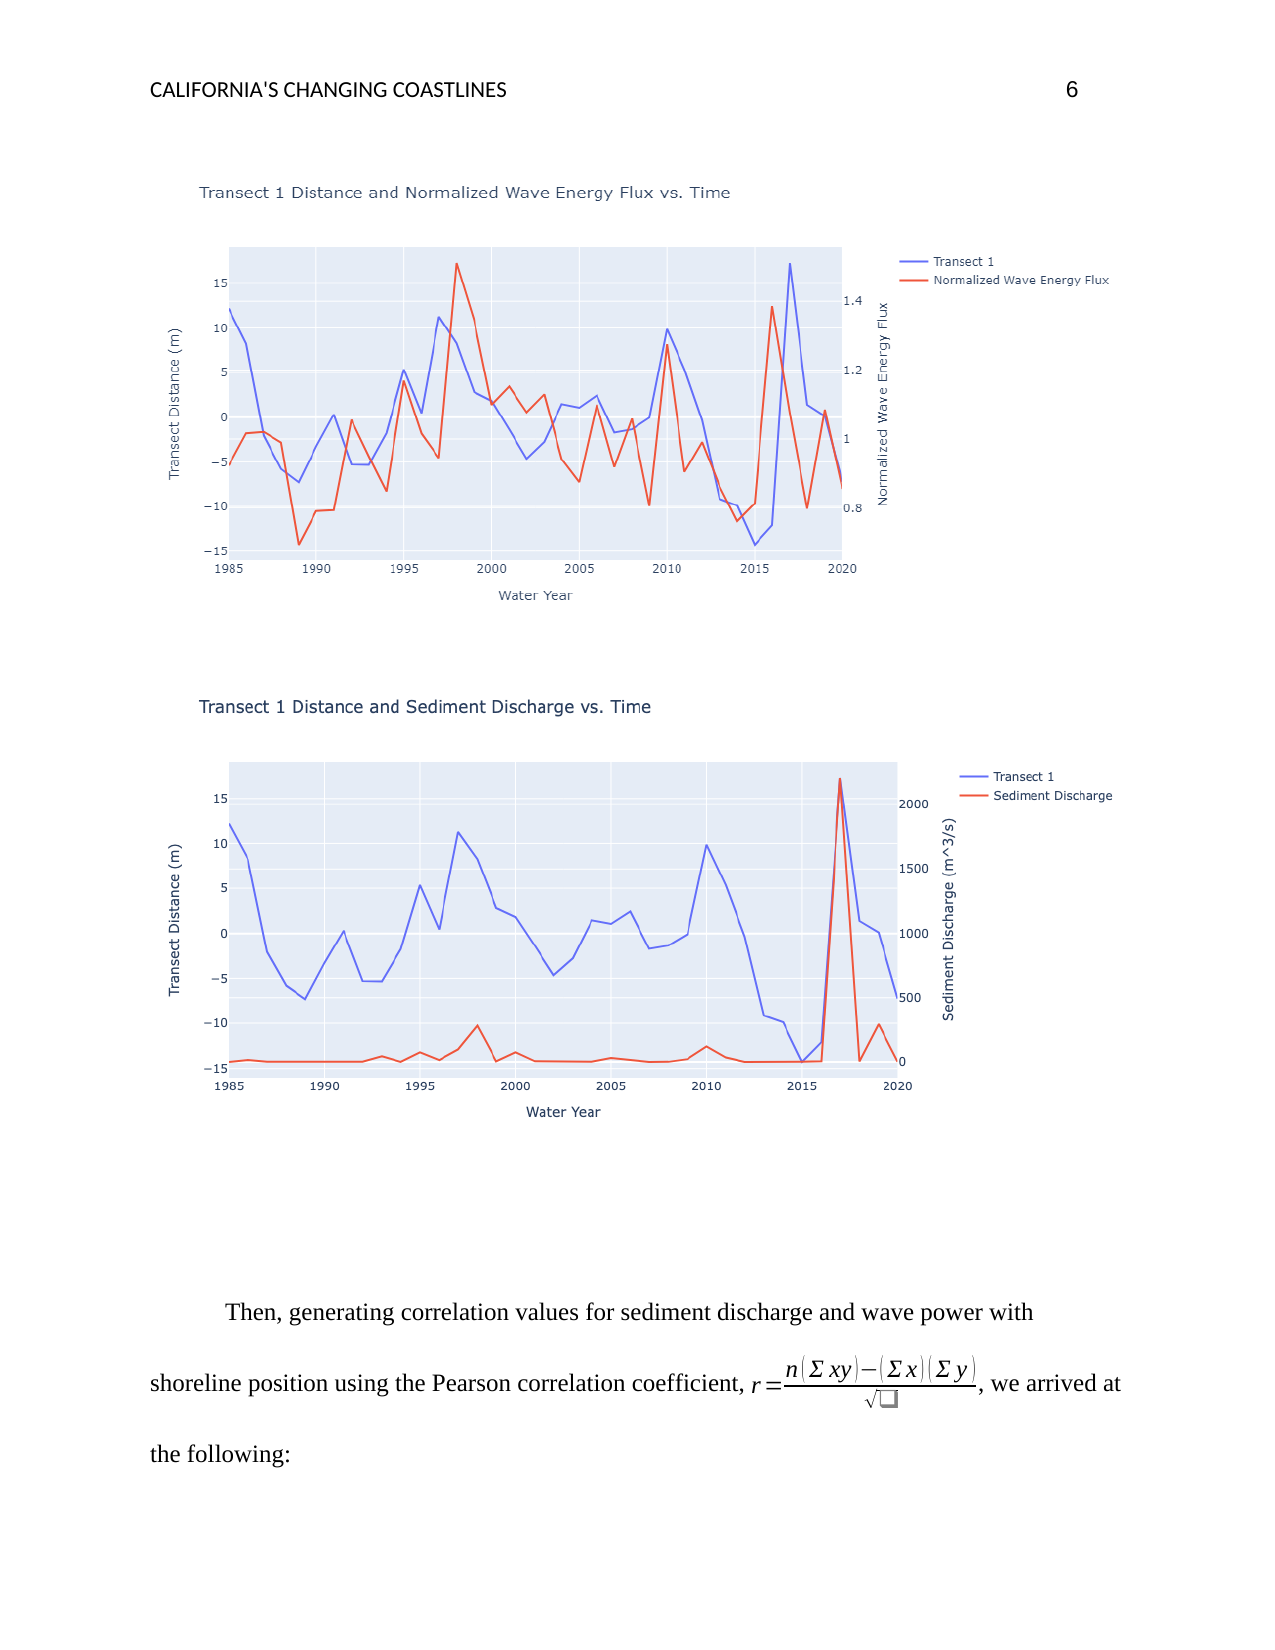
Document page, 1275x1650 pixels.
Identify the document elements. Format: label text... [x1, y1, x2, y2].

picture [150, 150, 1125, 638]
picture [150, 663, 1130, 1156]
text Then, generating correlation values for sediment discharge and wave power with shoreline position using the Pearson correlation coefficient, , we arrived at the following: [150, 1297, 1125, 1468]
